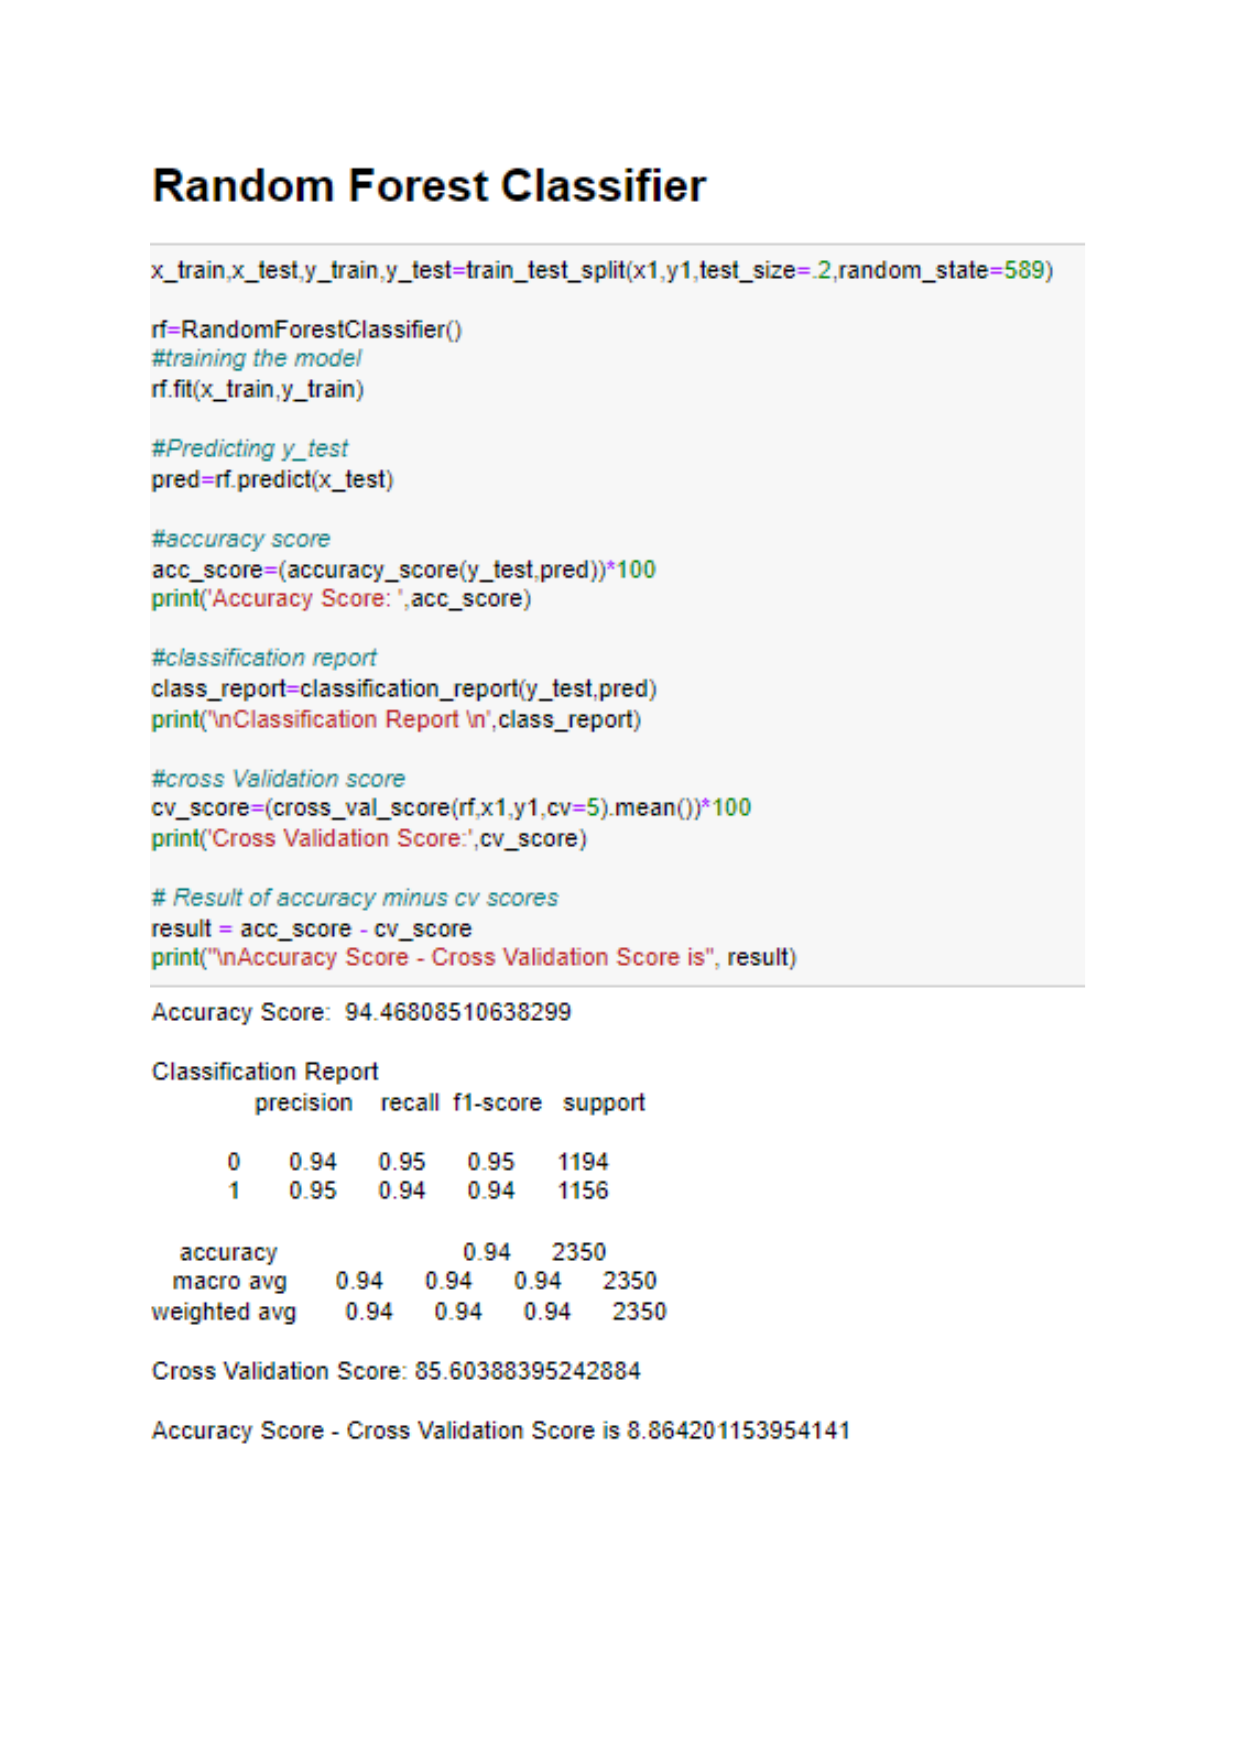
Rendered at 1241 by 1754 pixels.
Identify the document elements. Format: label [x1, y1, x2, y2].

picture [150, 150, 1085, 1479]
